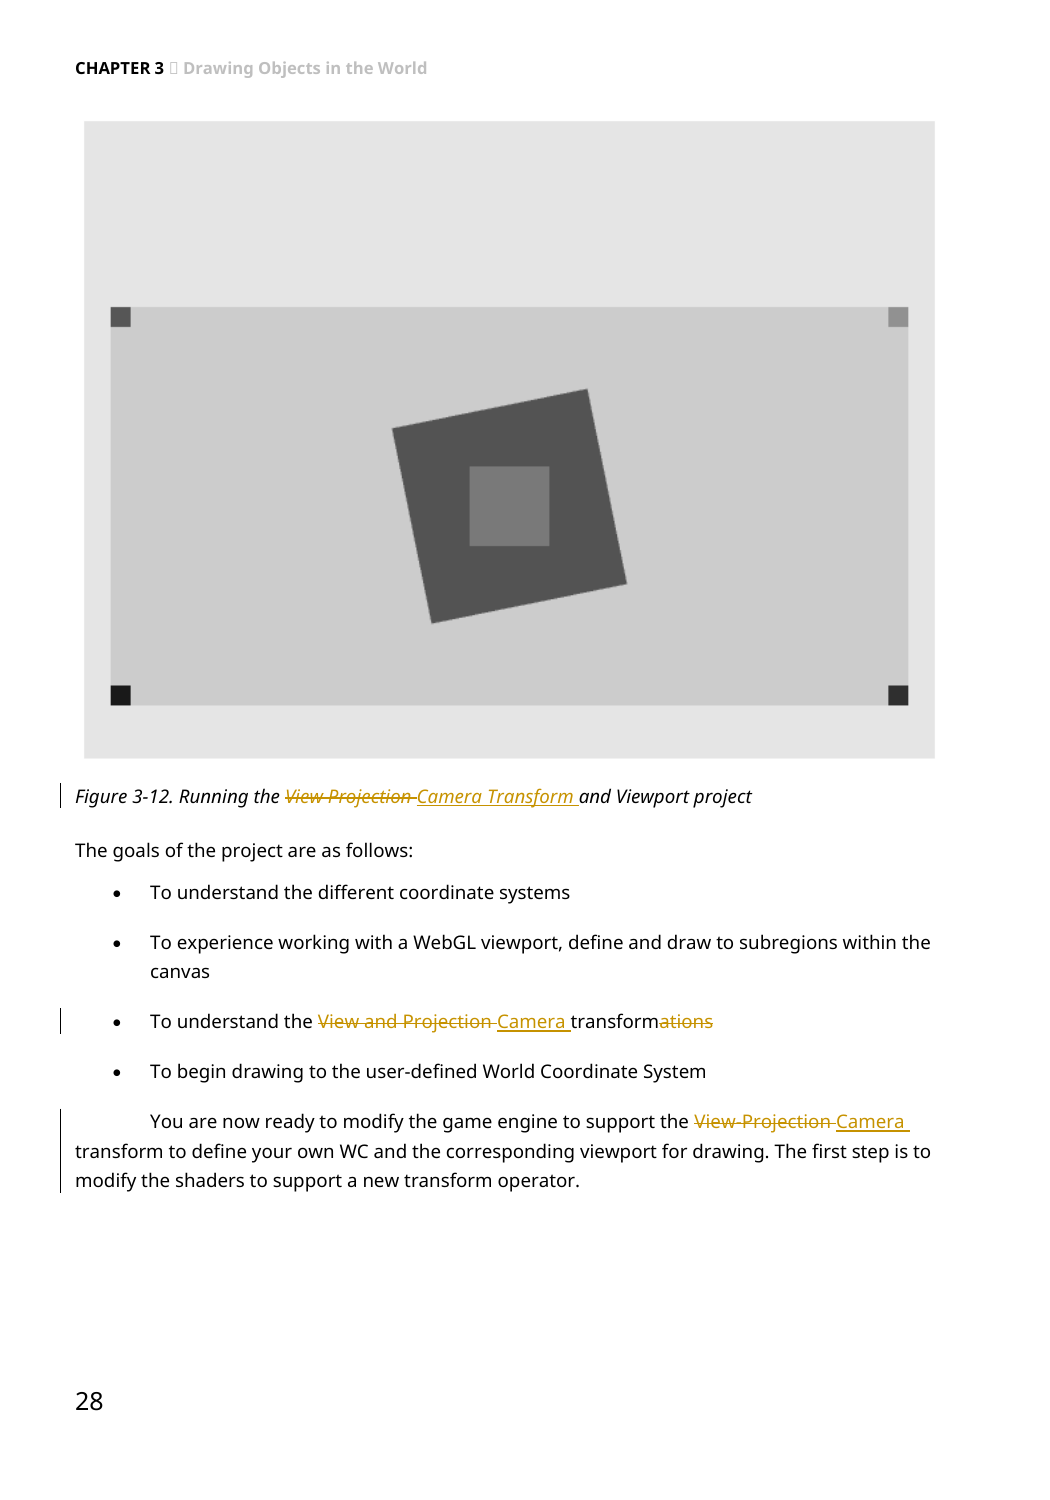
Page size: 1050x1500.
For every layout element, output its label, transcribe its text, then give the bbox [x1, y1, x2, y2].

text You are now ready to modify the game engine to support the transform to define your own WC and the corresponding viewport for drawing. The first step is to modify the shaders to support a new transform operator. [75, 1109, 937, 1193]
text The goals of the project are as follows: [75, 837, 937, 863]
text Figure 3-12. Running the and Viewport project [75, 783, 937, 808]
text To experience working with a WebGL viewport, define and draw to subregions within the canvas [112, 929, 937, 984]
text To begin drawing to the user-defined World Coordinate System [112, 1058, 937, 1084]
text To understand the different coordinate systems [112, 879, 937, 904]
text To understand the transform [112, 1008, 937, 1034]
